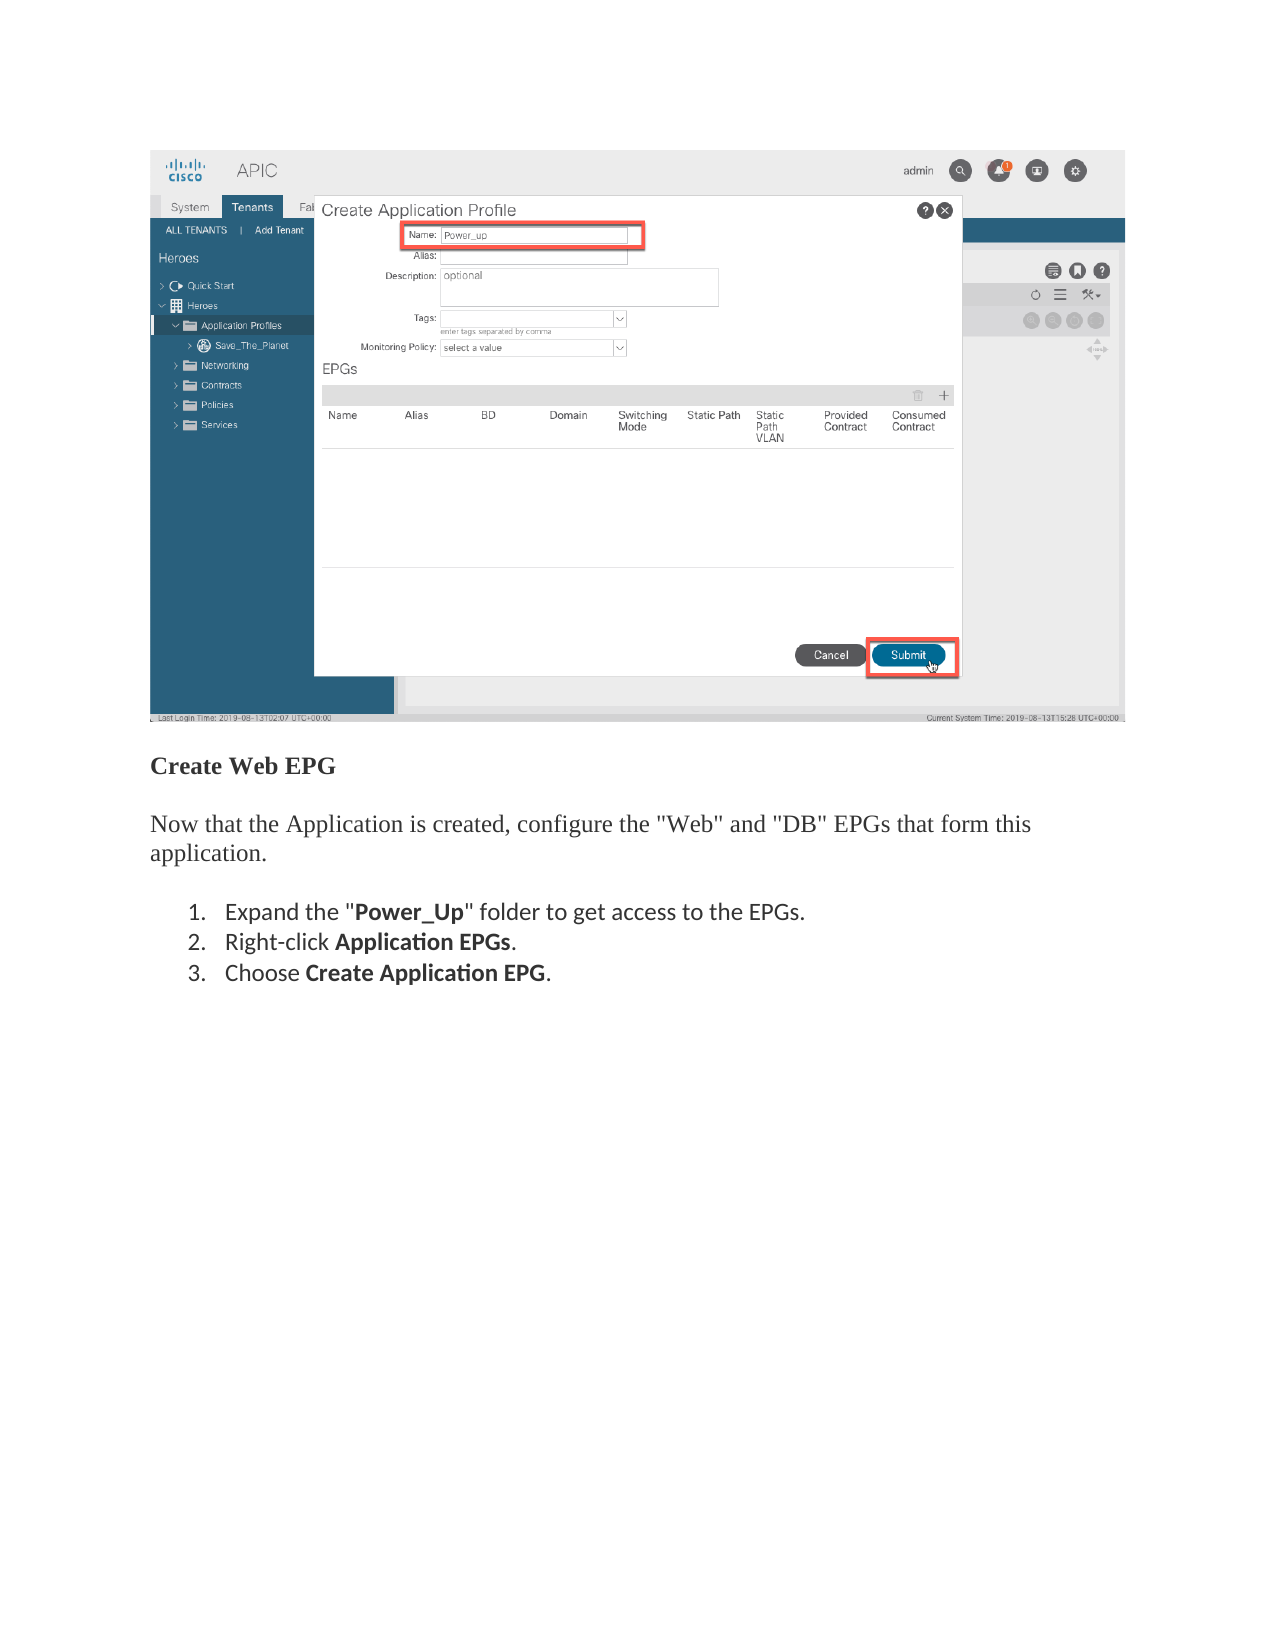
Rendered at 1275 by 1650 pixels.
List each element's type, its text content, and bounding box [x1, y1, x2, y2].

list Expand the "Power_Up" folder to get access to the EPGs. [187, 896, 1125, 926]
list Right-click Application EPGs. [187, 926, 1125, 957]
text Now that the Application is created, configure the "Web" and "DB" EPGs that form this application. [150, 809, 1125, 867]
list Choose Create Application EPG. [187, 957, 1125, 987]
subtitle Create Web EPG [150, 751, 1125, 780]
picture [150, 150, 1125, 722]
